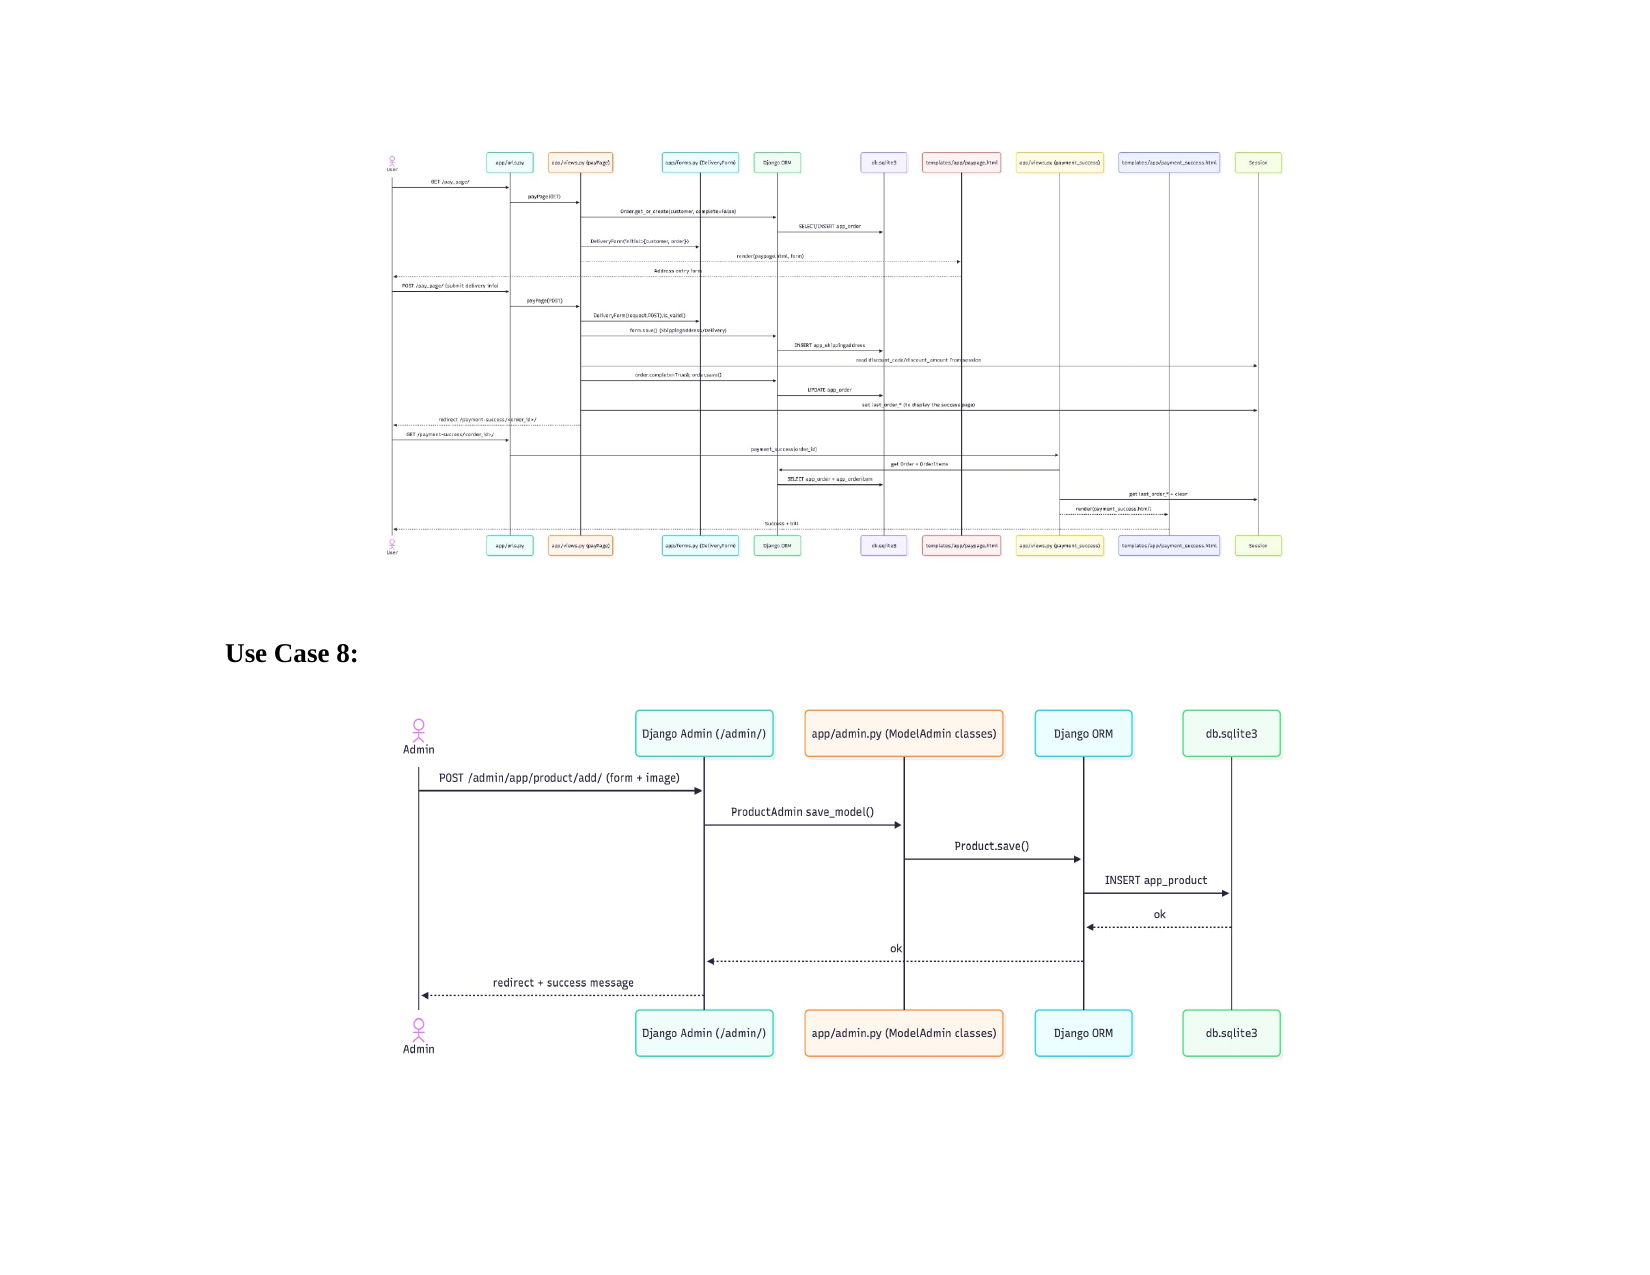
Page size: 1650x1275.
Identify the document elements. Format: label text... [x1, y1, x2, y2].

picture [337, 703, 1313, 1085]
picture [353, 150, 1297, 568]
list Use Case 8: [225, 637, 1500, 668]
